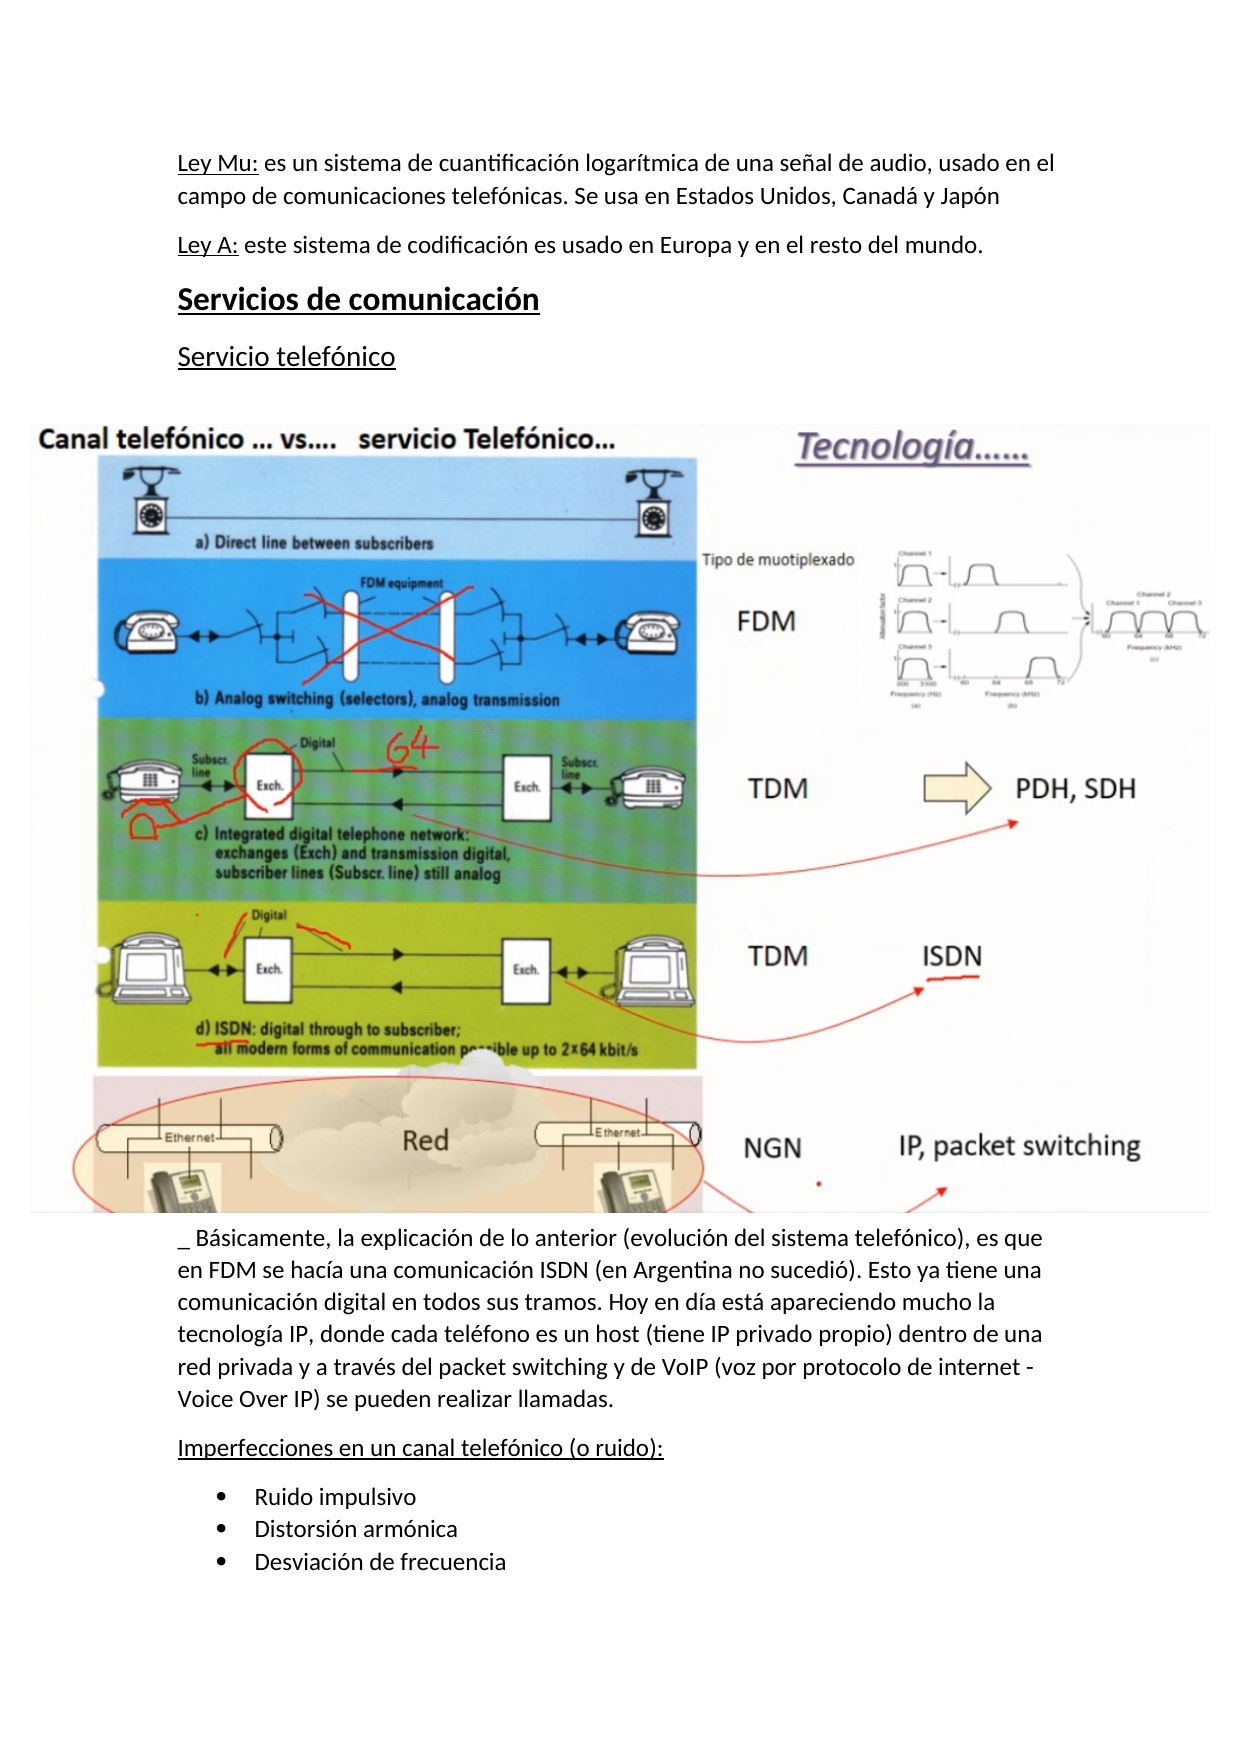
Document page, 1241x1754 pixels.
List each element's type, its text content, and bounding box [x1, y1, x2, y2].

list Desviación de frecuencia [217, 1546, 1063, 1576]
list Distorsión armónica [217, 1513, 1063, 1544]
list Ruido impulsivo [217, 1481, 1063, 1512]
text Imperfecciones en un canal telefónico (o ruido): [177, 1432, 1063, 1463]
text Ley Mu: es un sistema de cuantificación logarítmica de una señal de audio, usado en el campo de comunicaciones telefónicas. Se usa en Estados Unidos, Canadá y Japón [177, 148, 1063, 210]
text Ley A: este sistema de codificación es usado en Europa y en el resto del mundo. [177, 229, 1063, 259]
picture [30, 424, 1211, 1213]
text _ Básicamente, la explicación de lo anterior (evolución del sistema telefónico), es que en FDM se hacía una comunicación ISDN (en Argentina no sucedió). Esto ya tiene una comunicación digital en todos sus tramos. Hoy en día está apareciendo mucho la tecnología IP, donde cada teléfono es un host (tiene IP privado propio) dentro de una red privada y a través del packet switching y de VoIP (voz por protocolo de internet - Voice Over IP) se pueden realizar llamadas. [177, 1222, 1063, 1414]
text Servicio telefónico [177, 338, 1063, 373]
text Servicios de comunicación [177, 278, 1063, 318]
